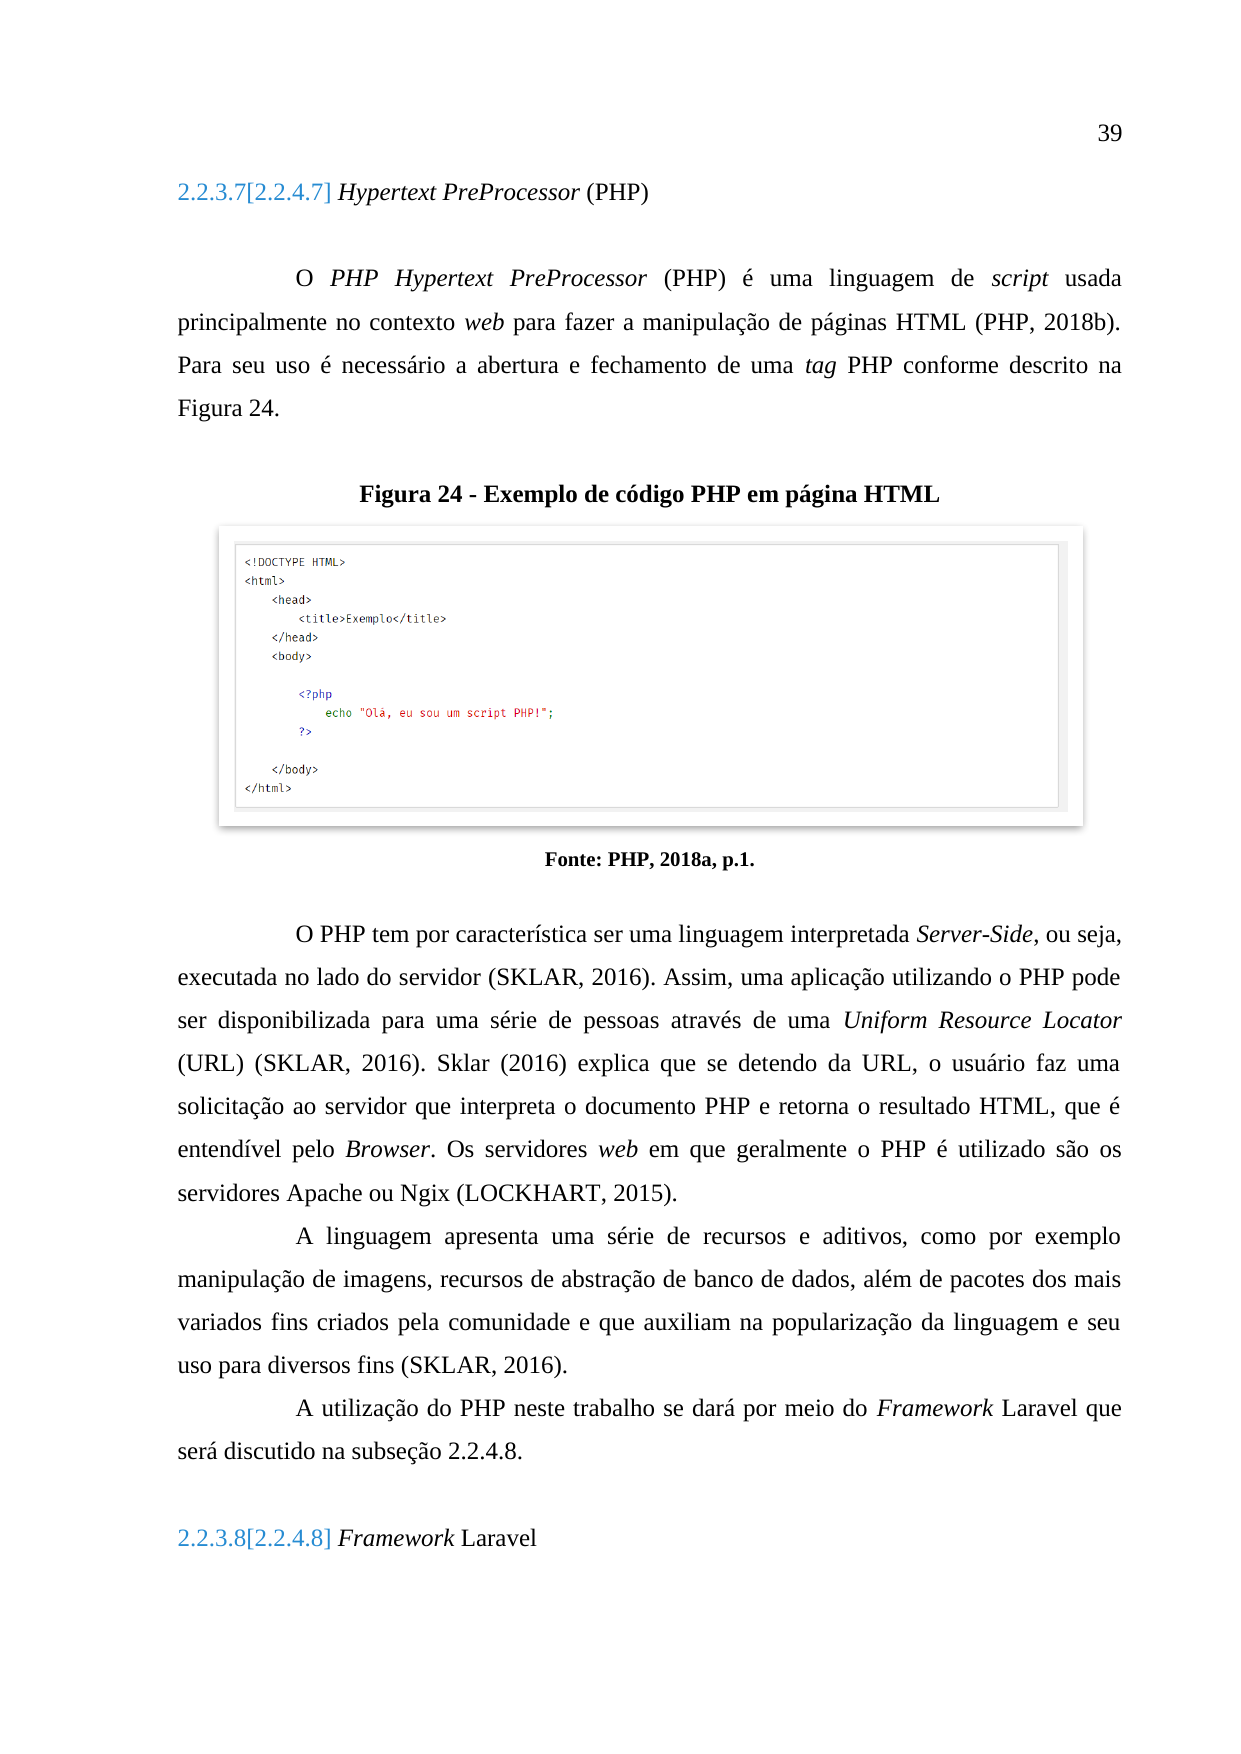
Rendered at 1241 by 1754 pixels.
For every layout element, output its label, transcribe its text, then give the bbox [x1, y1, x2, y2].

text O PHP tem por característica ser uma linguagem interpretada Server-Side, ou seja, executada no lado do servidor (SKLAR, 2016). Assim, uma aplicação utilizando o PHP pode ser disponibilizada para uma série de pessoas através de uma Uniform Resource Locator (URL) (SKLAR, 2016). Sklar (2016) explica que se detendo da URL, o usuário faz uma solicitação ao servidor que interpreta o documento PHP e retorna o resultado HTML, que é entendível pelo Browser. Os servidores web em que geralmente o PHP é utilizado são os servidores Apache ou Ngix (LOCKHART, 2015). [177, 919, 1122, 1206]
text A utilização do PHP neste trabalho se dará por meio do Framework Laravel que será discutido na subseção 5.2.5.5. [177, 1393, 1122, 1465]
text Figura 25 - Exemplo de código PHP em página HTML [177, 479, 1122, 508]
subtitle Framework Laravel [177, 1523, 1122, 1551]
text Fonte: PHP, 2018a, p.1. [177, 847, 1122, 871]
text A linguagem apresenta uma série de recursos e aditivos, como por exemplo manipulação de imagens, recursos de abstração de banco de dados, além de pacotes dos mais variados fins criados pela comunidade e que auxiliam na popularização da linguagem e seu uso para diversos fins (SKLAR, 2016). [177, 1221, 1122, 1379]
picture [234, 541, 1068, 812]
subtitle Hypertext PreProcessor (PHP) [177, 177, 1122, 206]
